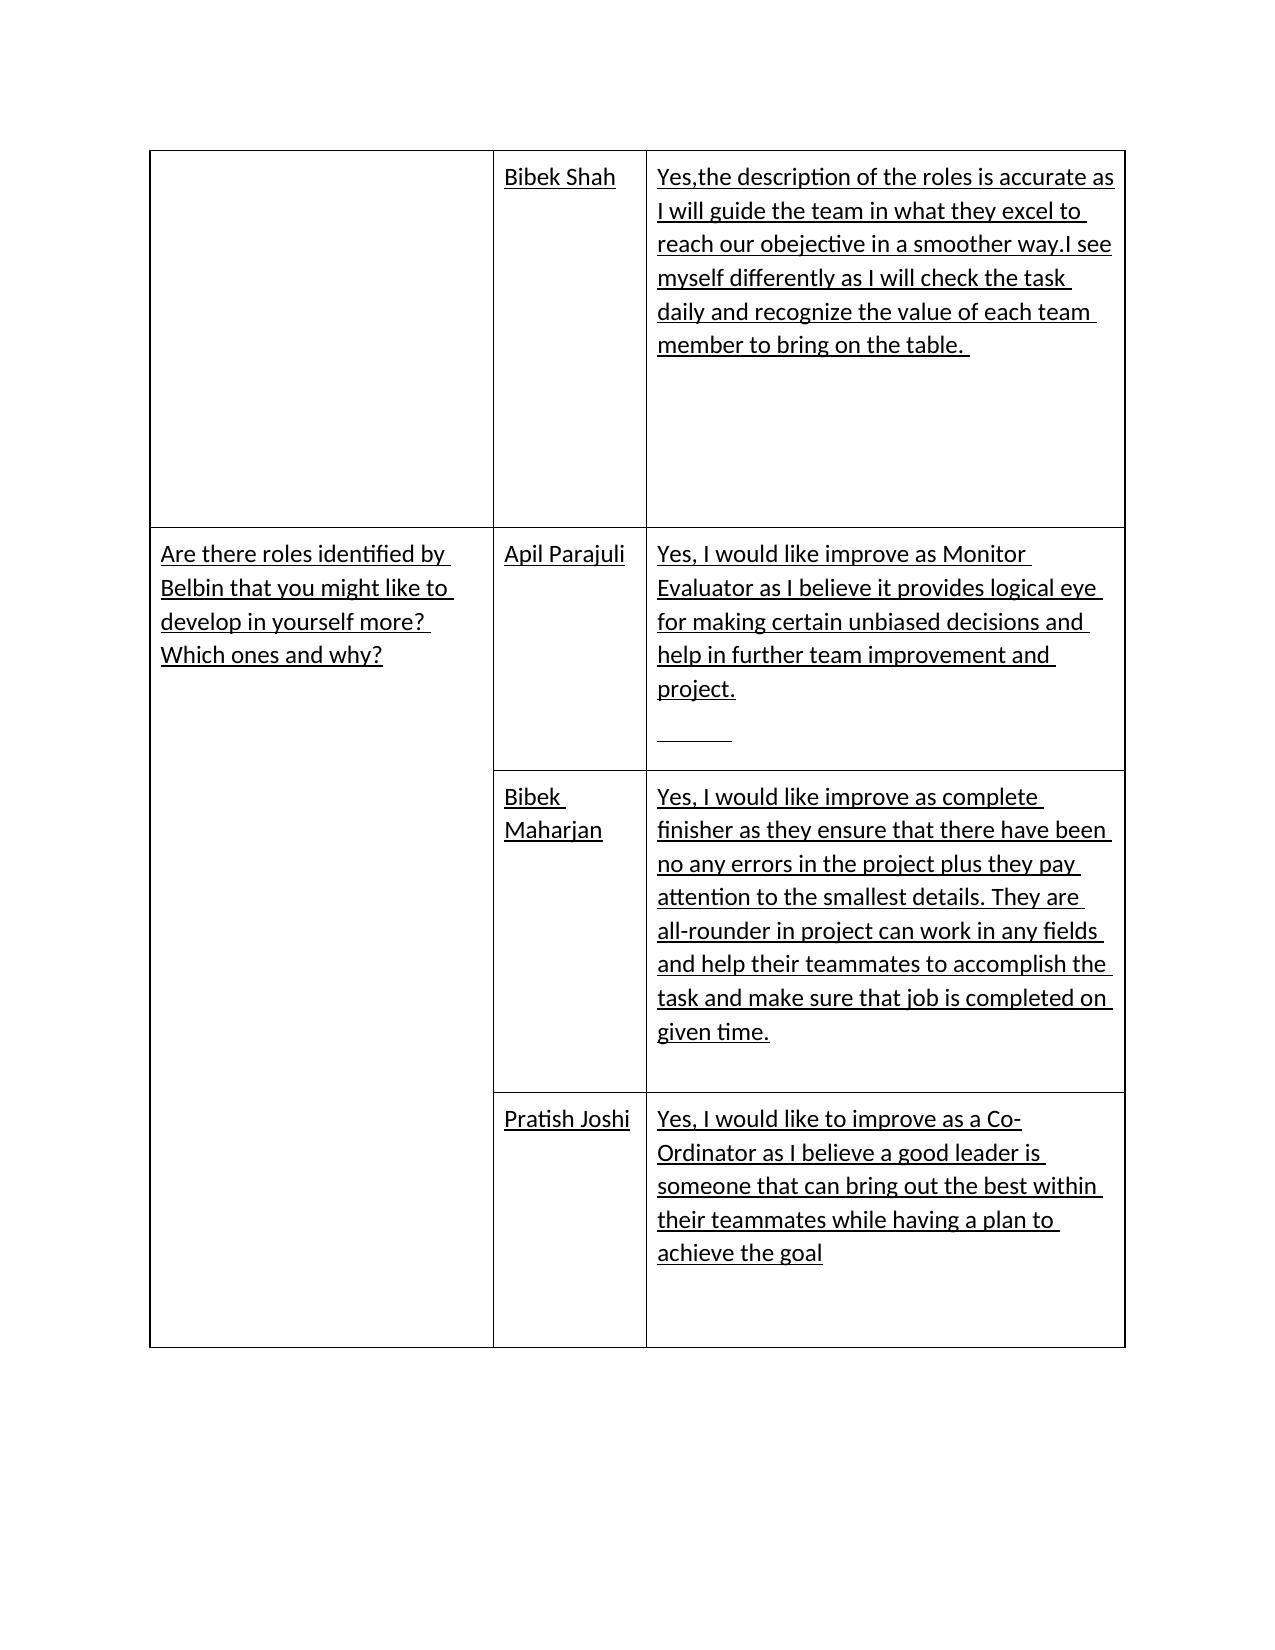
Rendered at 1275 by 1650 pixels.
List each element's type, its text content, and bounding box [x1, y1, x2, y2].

table_cell Are there roles identified by Belbin that you might like to develop in yourself more? Which ones and why? [151, 528, 493, 1347]
table_cell Yes, I would like to improve as a Co-Ordinator as I believe a good leader is someone that can bring out the best within their teammates while having a plan to achieve the goal [647, 1093, 1124, 1347]
table_cell Yes, I would like improve as Monitor Evaluator as I believe it provides logical eye for making certain unbiased decisions and help in further team improvement and project. [647, 528, 1124, 769]
table_cell Yes,the description of the roles is accurate as I will guide the team in what they excel to reach our obejective in a smoother way.I see myself differently as I will check the task daily and recognize the value of each team member to bring on the table. [647, 151, 1124, 527]
table_cell Yes, I would like improve as complete finisher as they ensure that there have been no any errors in the project plus they pay attention to the smallest details. They are all-rounder in project can work in any fields and help their teammates to accomplish the task and make sure that job is completed on given time. [647, 771, 1124, 1092]
table_cell Bibek Shah [494, 151, 646, 527]
table_cell Pratish Joshi [494, 1093, 646, 1347]
table_cell Apil Parajuli [494, 528, 646, 769]
table_cell Bibek Maharjan [494, 771, 646, 1092]
